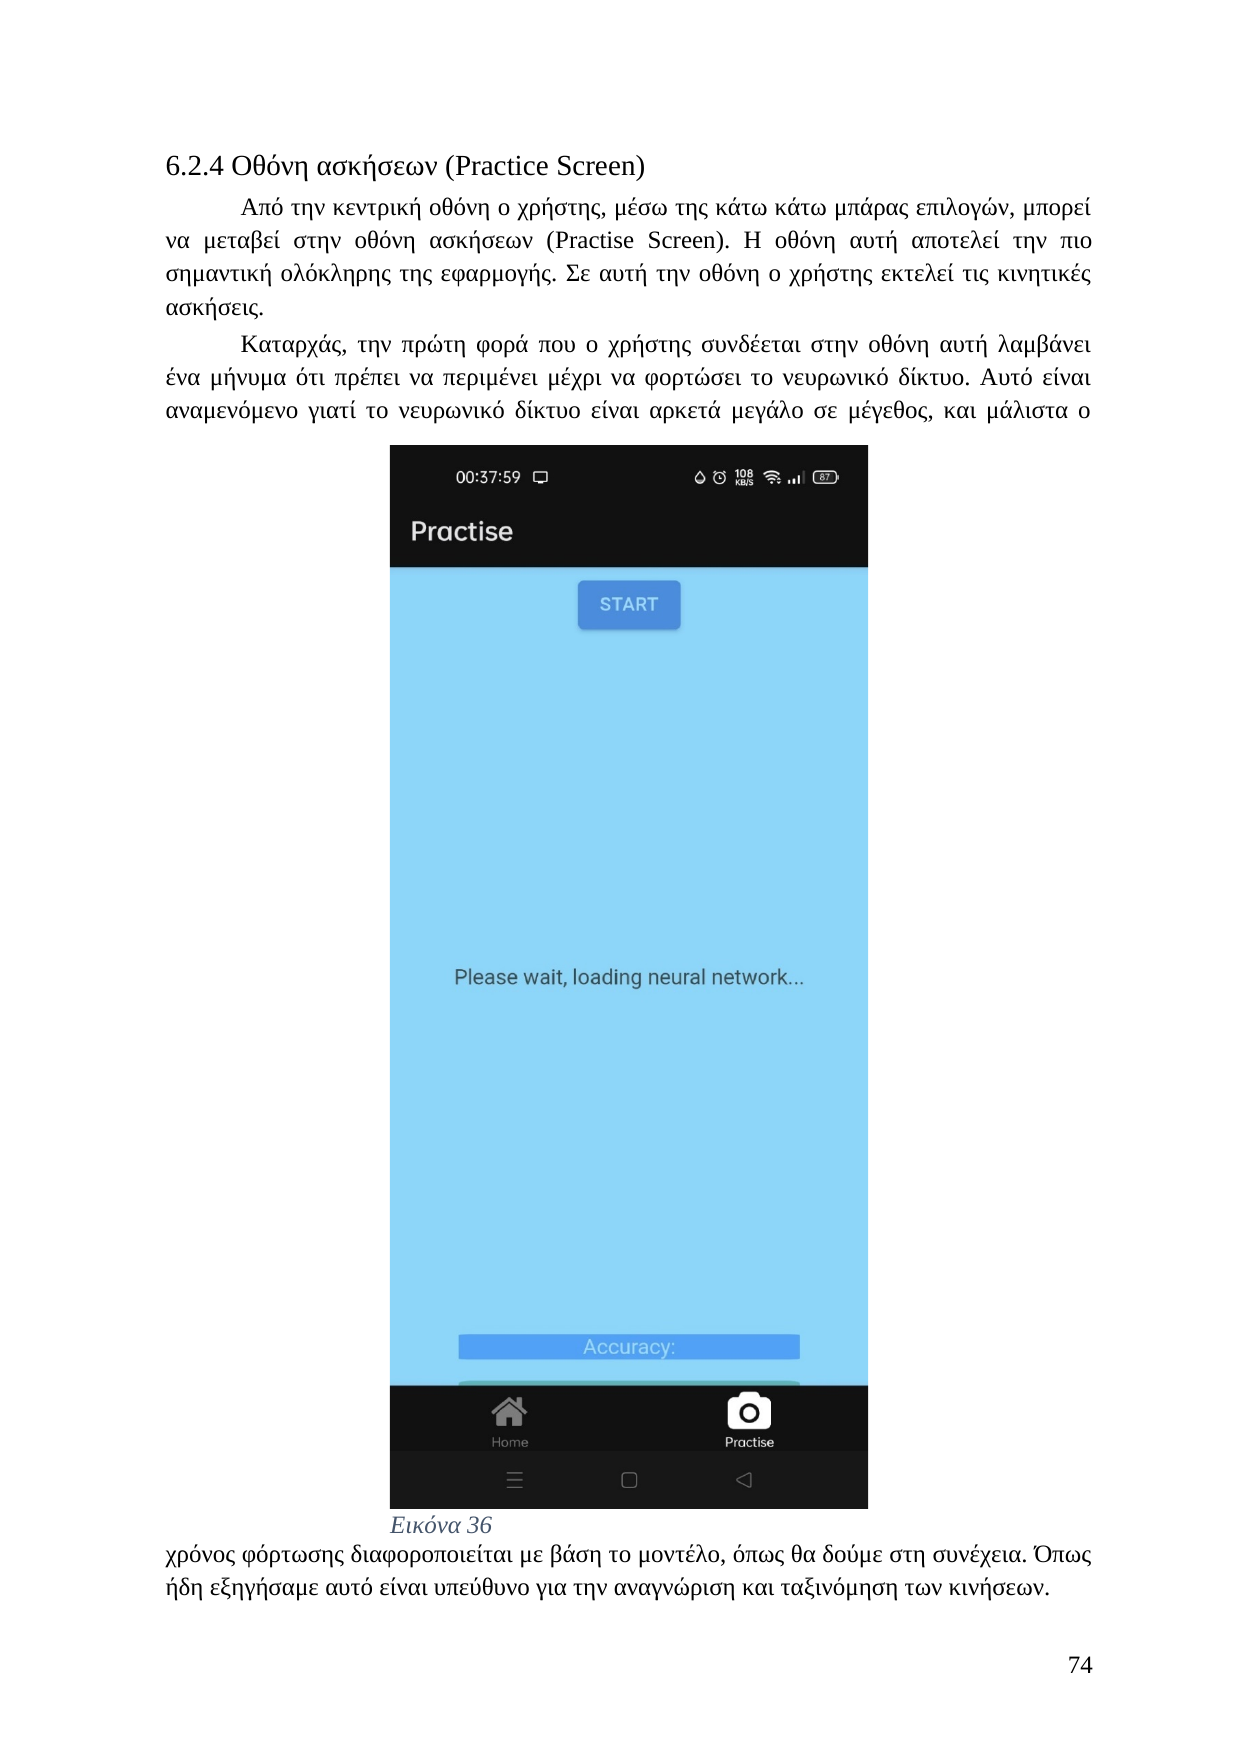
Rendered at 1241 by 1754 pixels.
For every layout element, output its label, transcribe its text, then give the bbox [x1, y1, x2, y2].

text Από την κεντρική οθόνη ο χρήστης, μέσω της κάτω κάτω μπάρας επιλογών, μπορεί να μεταβεί στην οθόνη ασκήσεων (Practise Screen). Η οθόνη αυτή αποτελεί την πιο σημαντική ολόκληρης της εφαρμογής. Σε αυτή την οθόνη ο χρήστης εκτελεί τις κινητικές ασκήσεις. [165, 192, 1092, 320]
subtitle 6.2.4 Οθόνη ασκήσεων (Practice Screen) [165, 148, 1092, 181]
picture [389, 445, 869, 1509]
